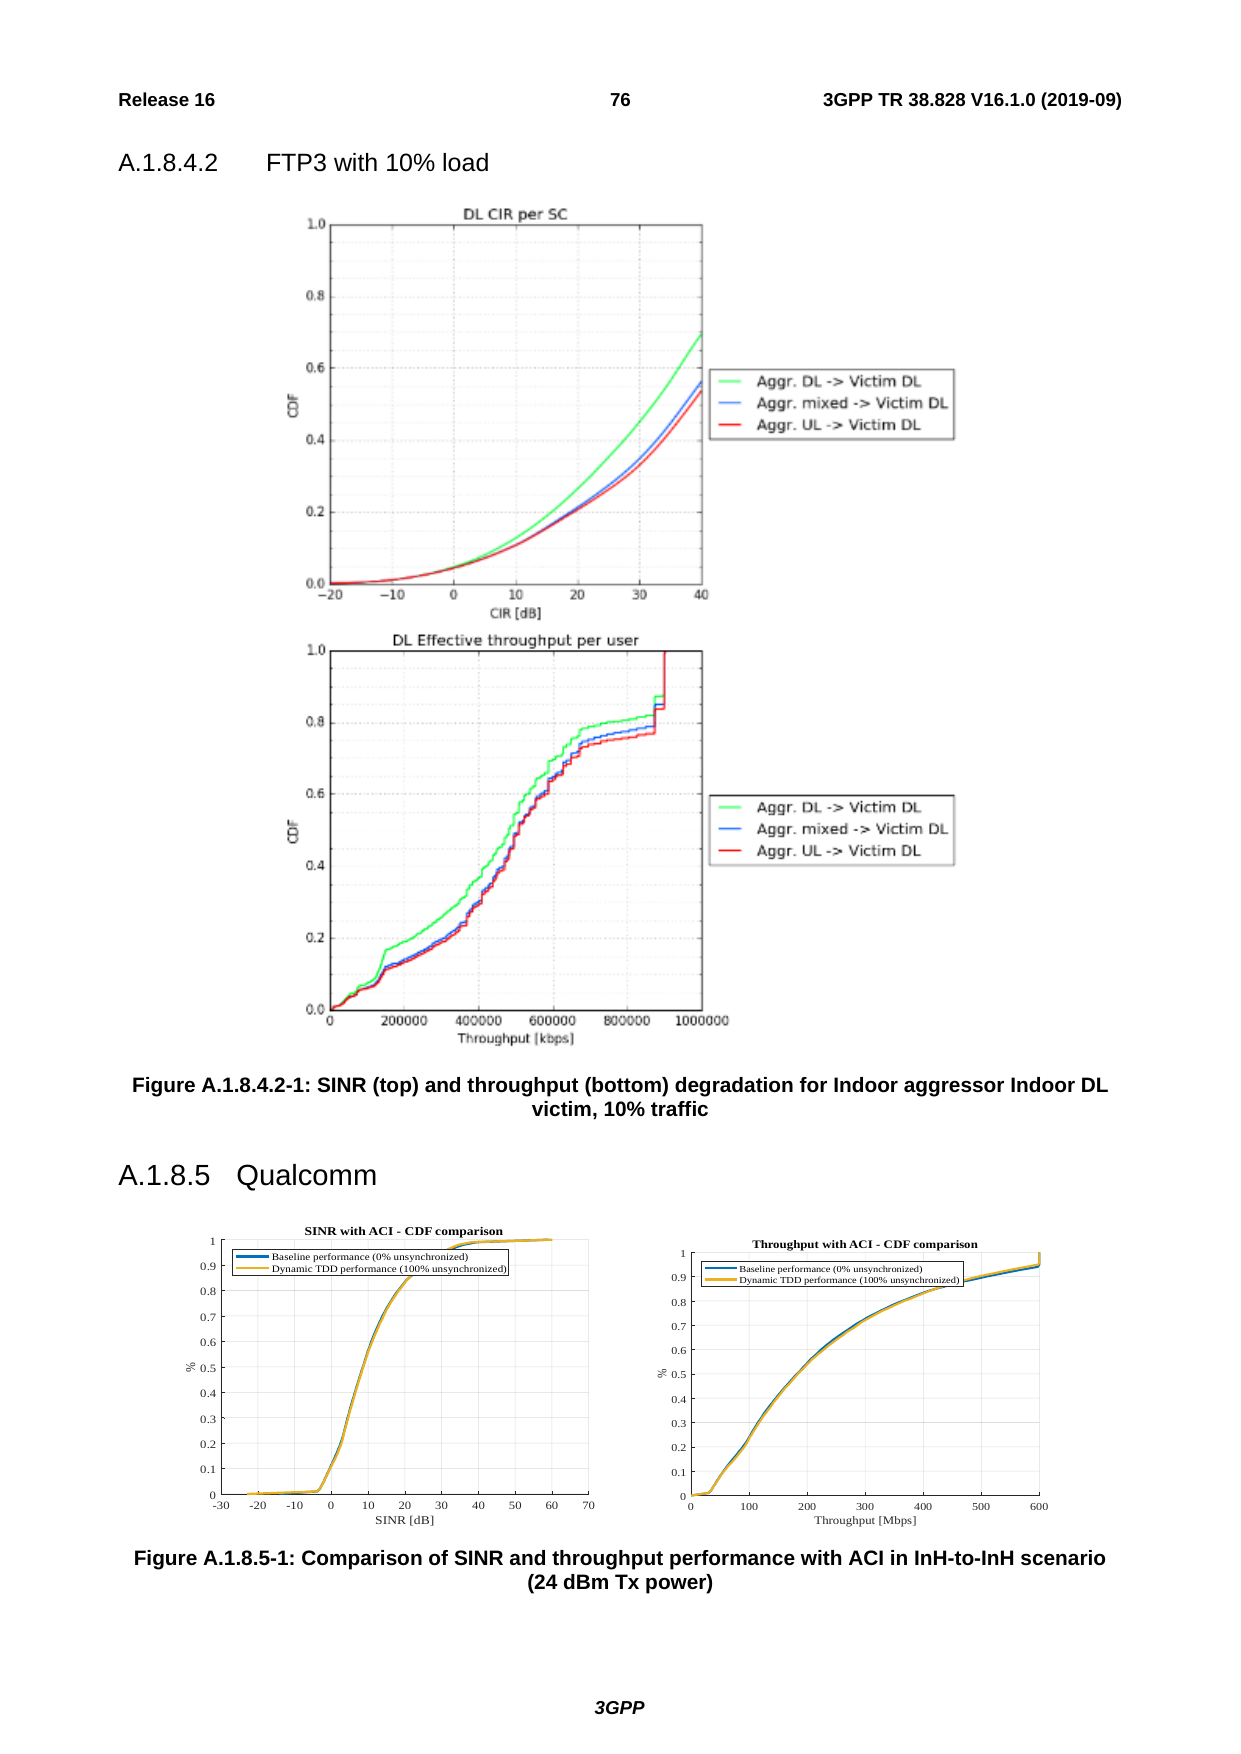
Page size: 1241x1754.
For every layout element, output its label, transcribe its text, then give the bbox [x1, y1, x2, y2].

picture [280, 201, 961, 1054]
subtitle A.1.8.4.2 FTP3 with 10% load [118, 147, 1122, 176]
text Figure A.1.8.4.2-1: SINR (top) and throughput (bottom) degradation for Indoor aggressor Indoor DL victim, 10% traffic [118, 1073, 1122, 1121]
text Figure A.1.8.5-1: Comparison of SINR and throughput performance with ACI in InH-to-InH scenario (24 dBm Tx power) [118, 1546, 1122, 1594]
subtitle A.1.8.5 Qualcomm [118, 1158, 1122, 1192]
